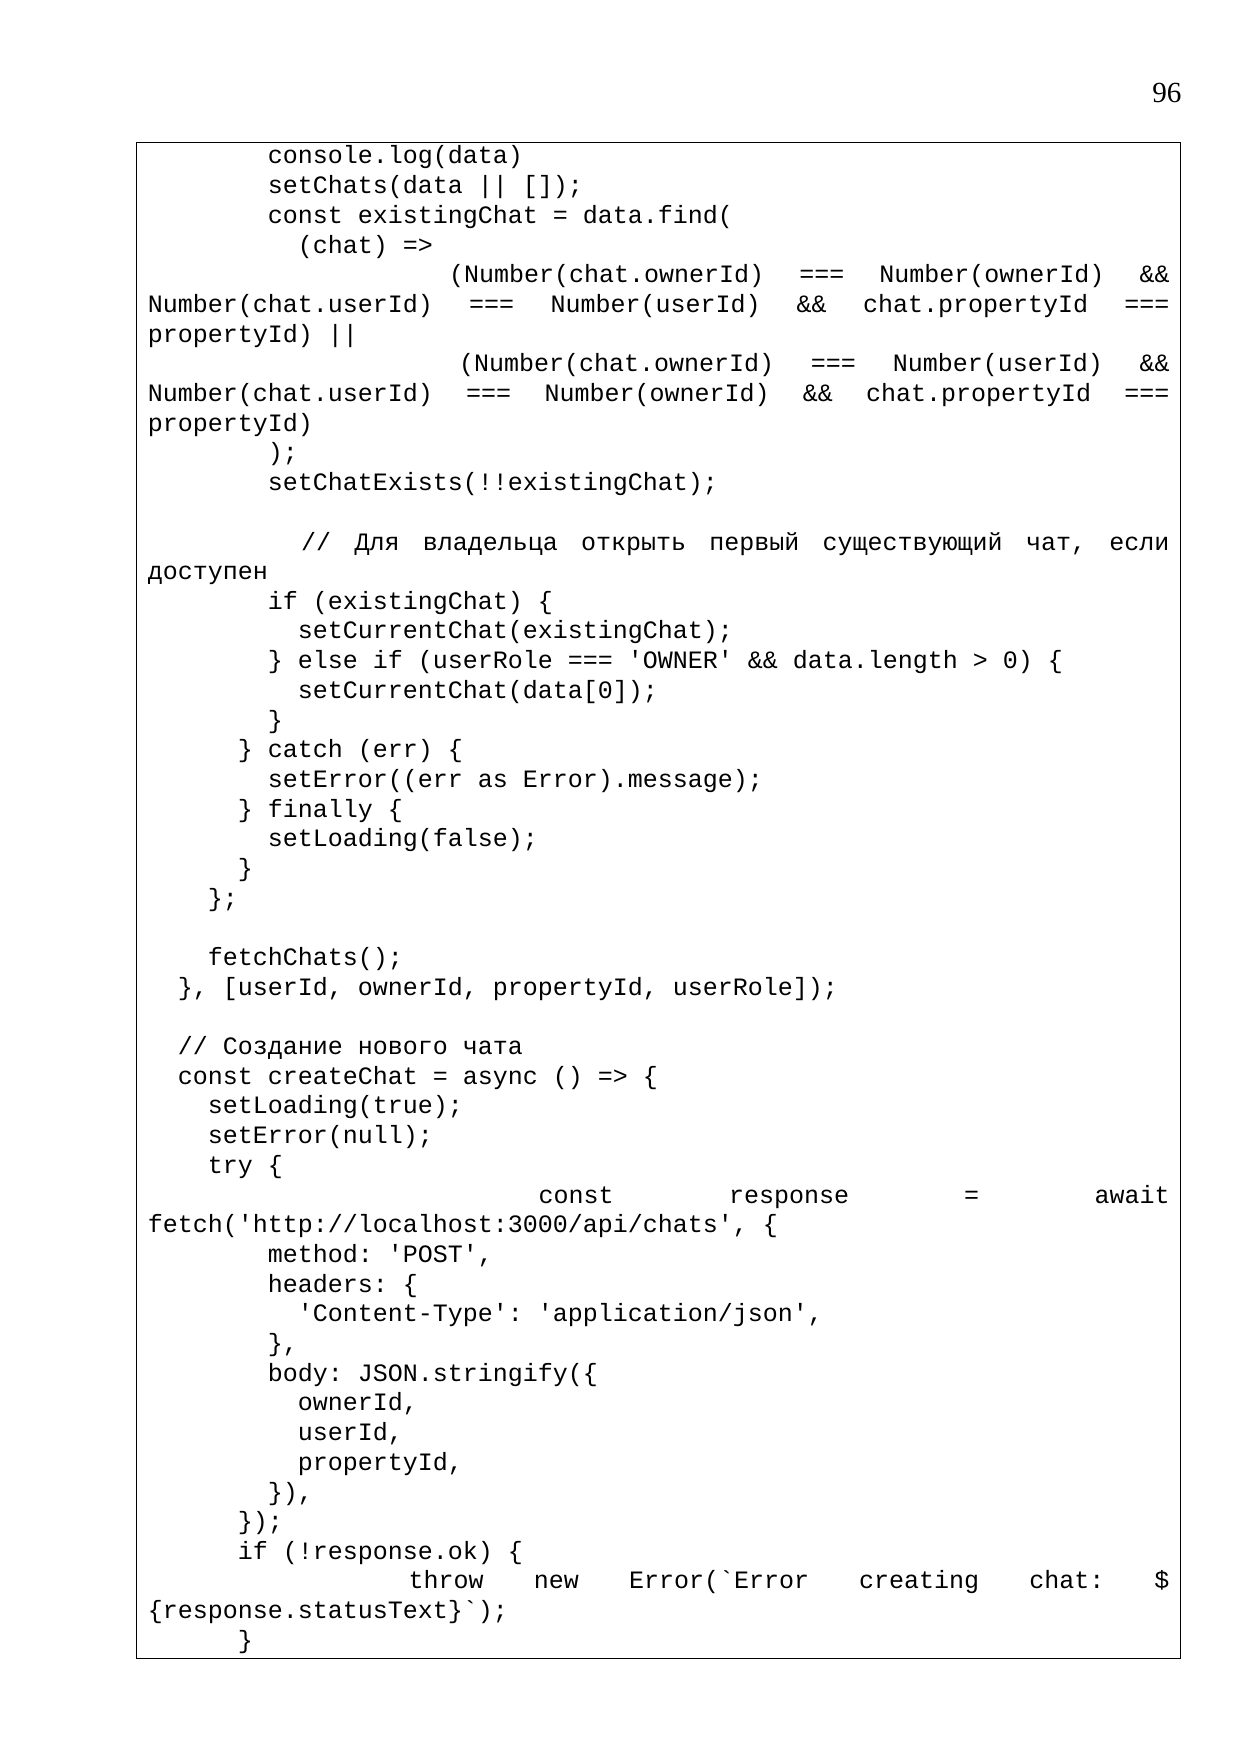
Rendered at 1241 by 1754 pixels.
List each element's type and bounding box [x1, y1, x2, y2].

table_header [137, 143, 1180, 1657]
